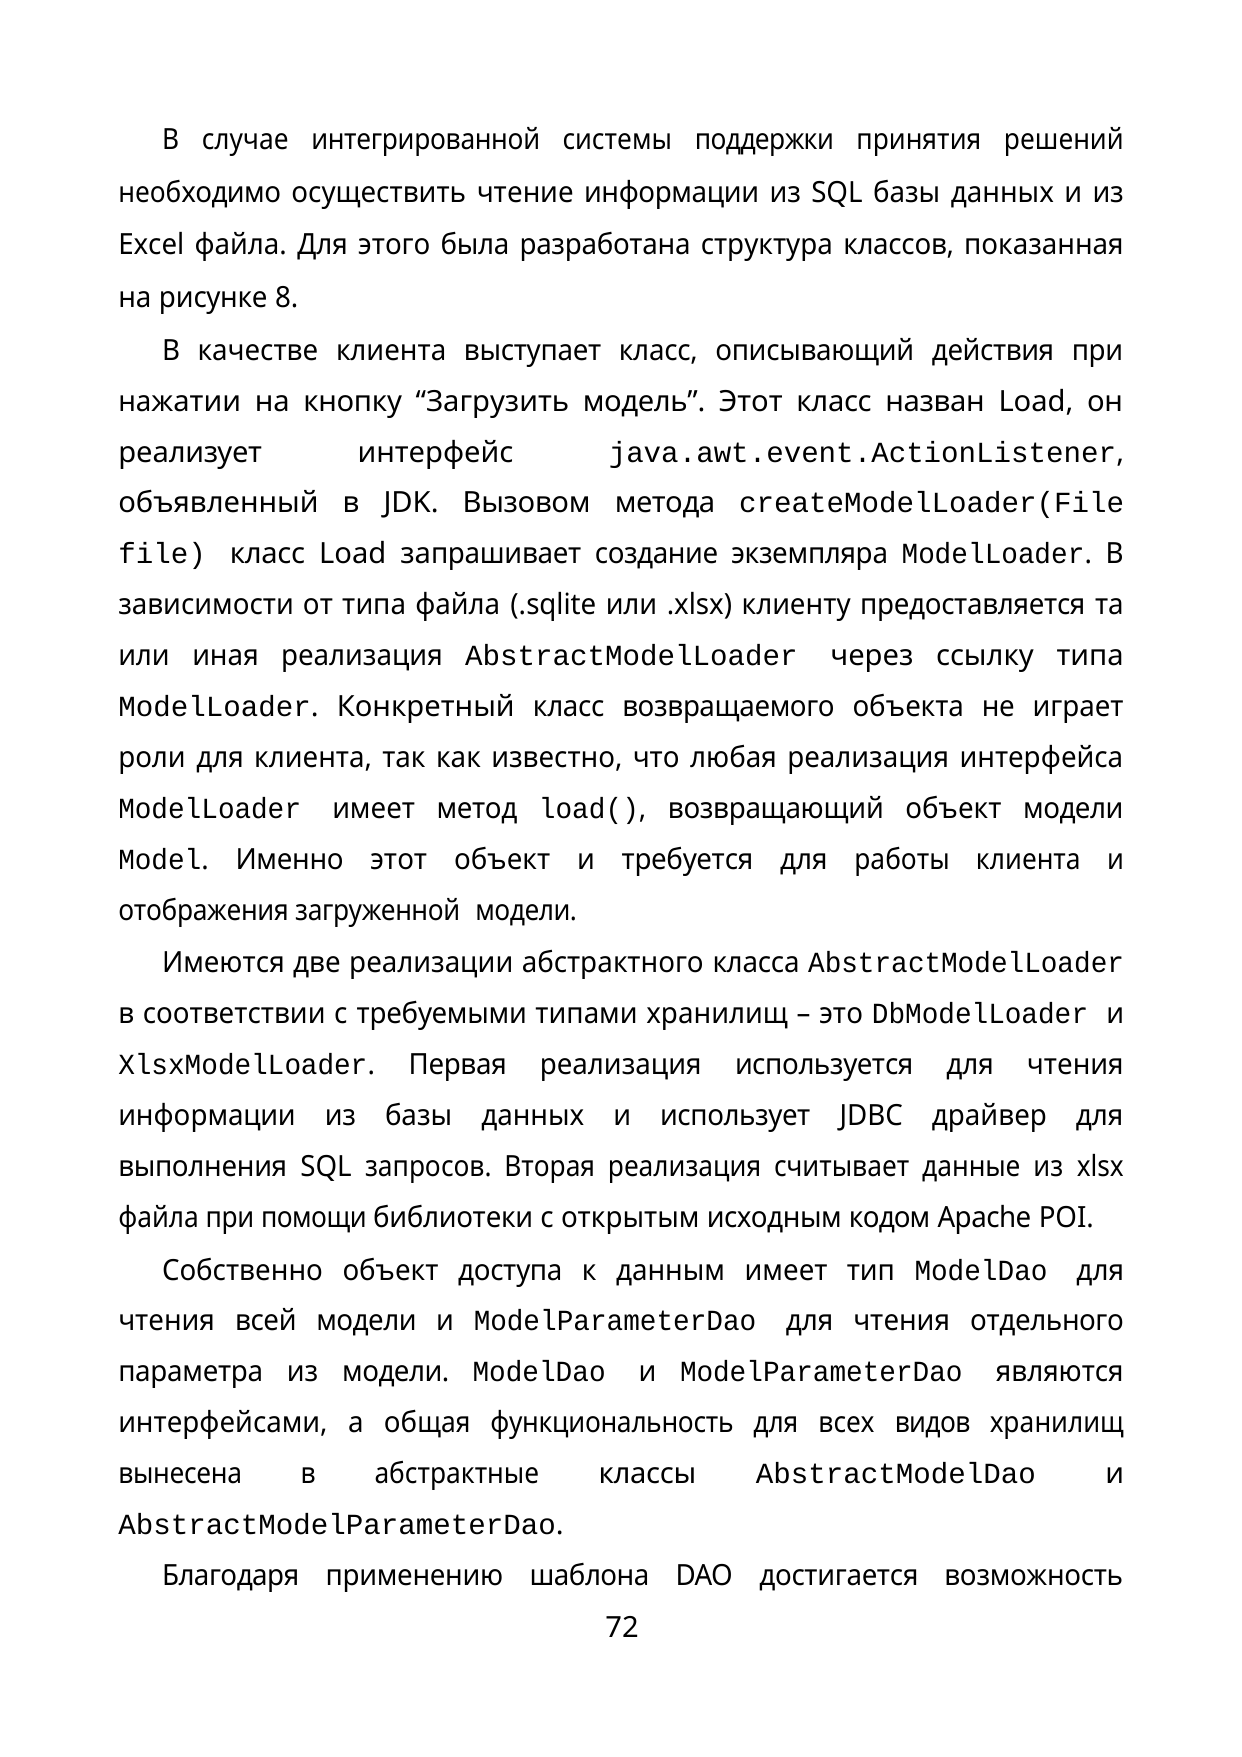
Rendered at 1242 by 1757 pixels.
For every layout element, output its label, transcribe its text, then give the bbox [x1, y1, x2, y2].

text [118, 1554, 1124, 1594]
text В качестве клиента выступает класс, описывающий действия при нажатии на кнопку “Загрузить модель”. Этот класс назван Load, он реализует интерфейс java.awt.event.ActionListener, объявленный в JDK. Вызовом метода createModelLoader(File file) класс Load запрашивает создание экземпляра ModelLoader. В зависимости от типа файла (.sqlite или .xlsx) клиенту предоставляется та или иная реализация AbstractModelLoader через ссылку типа ModelLoader. Конкретный класс возвращаемого объекта не играет роли для клиента, так как известно, что любая реализация интерфейса ModelLoader имеет метод load(), возвращающий объект модели Model. Именно этот объект и требуется для работы клиента и отображения загруженной модели. [118, 329, 1124, 928]
text Имеются две реализации абстрактного класса AbstractModelLoader в соответствии с требуемыми типами хранилищ – это DbModelLoader и XlsxModelLoader. Первая реализация используется для чтения информации из базы данных и использует JDBC драйвер для выполнения SQL запросов. Вторая реализация считывает данные из xlsx файла при помощи библиотеки с открытым исходным кодом Apache POI. [118, 942, 1124, 1236]
text Собственно объект доступа к данным имеет тип ModelDao для чтения всей модели и ModelParameterDao для чтения отдельного параметра из модели. ModelDao и ModelParameterDao являются интерфейсами, а общая функциональность для всех видов хранилищ вынесена в абстрактные классы AbstractModelDao и AbstractModelParameterDao. [118, 1249, 1124, 1543]
text В случае интегрированной системы поддержки принятия решений необходимо осуществить чтение информации из SQL базы данных и из Excel файла. Для этого была разработана структура классов, показанная на рисунке 8. [118, 118, 1124, 316]
